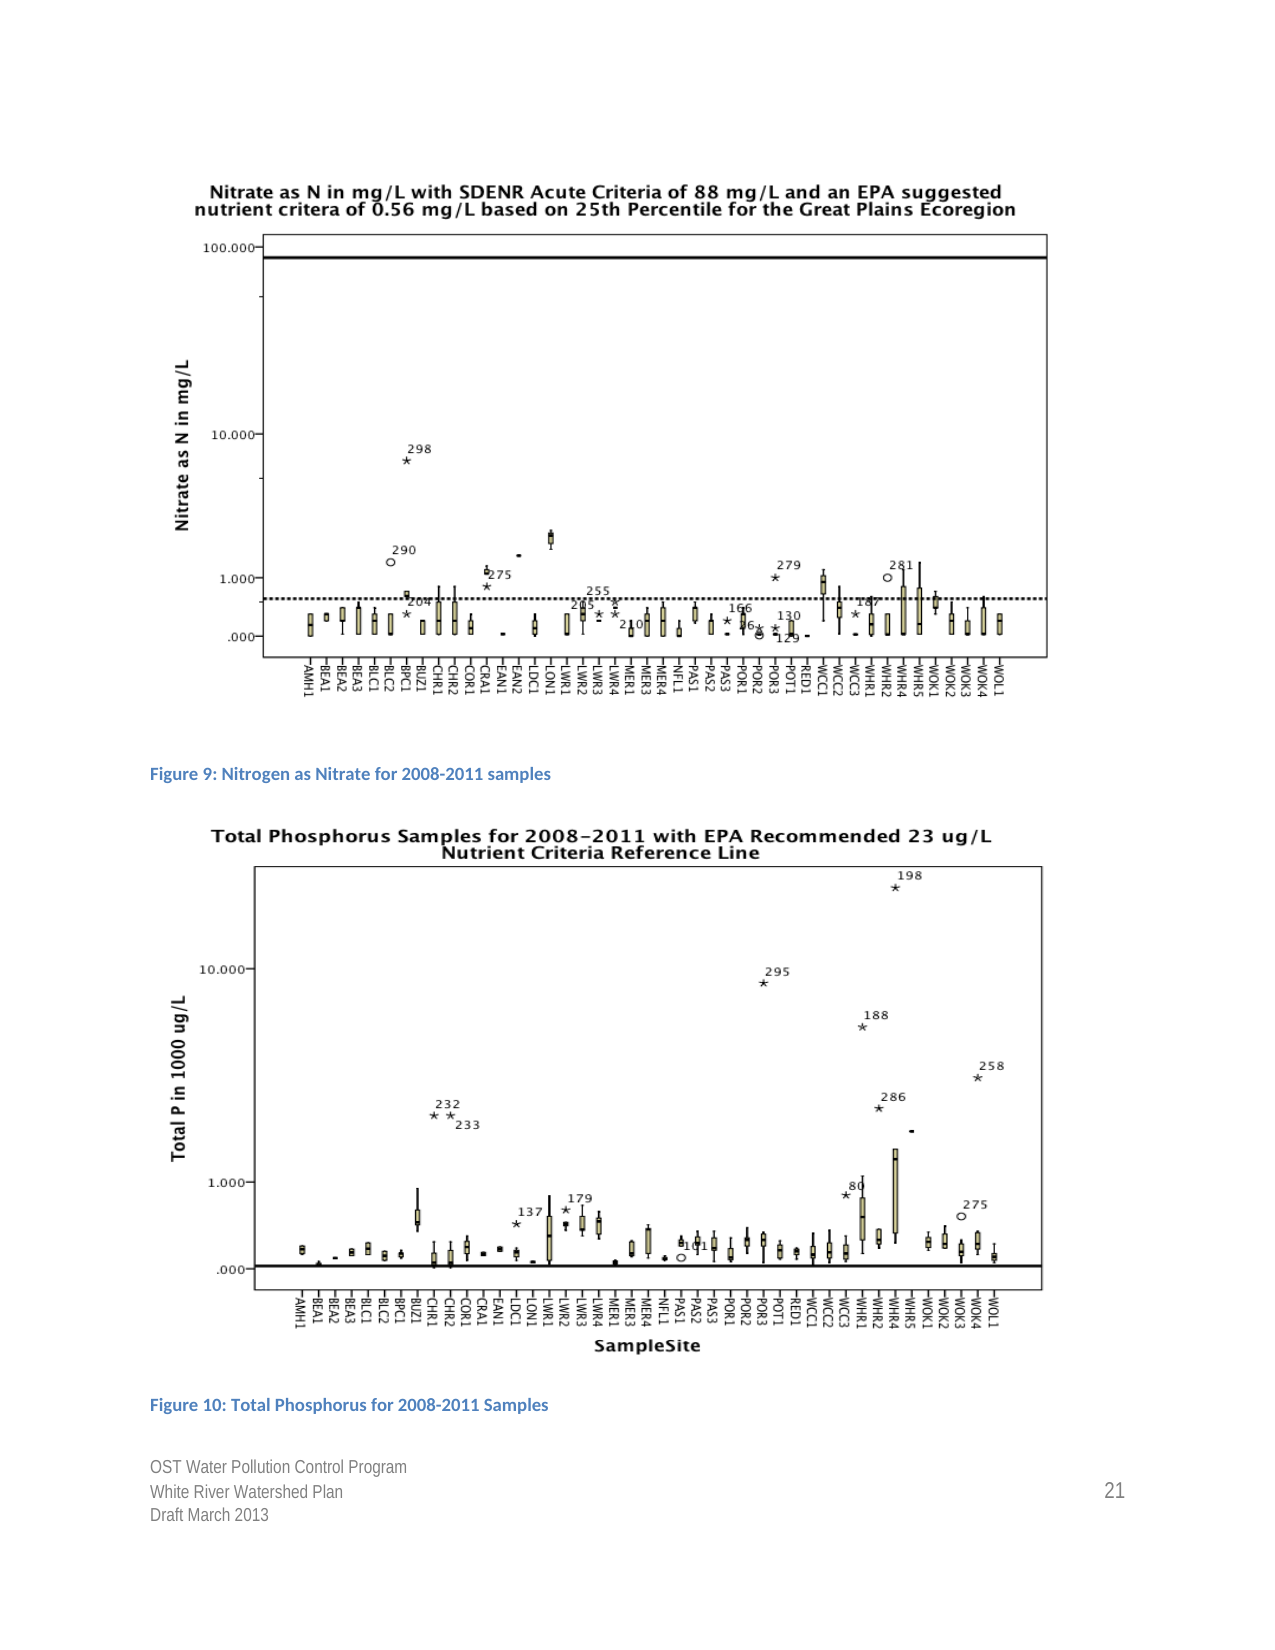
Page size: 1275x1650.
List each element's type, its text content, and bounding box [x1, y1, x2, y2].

picture [155, 150, 1056, 738]
picture [150, 806, 1050, 1368]
